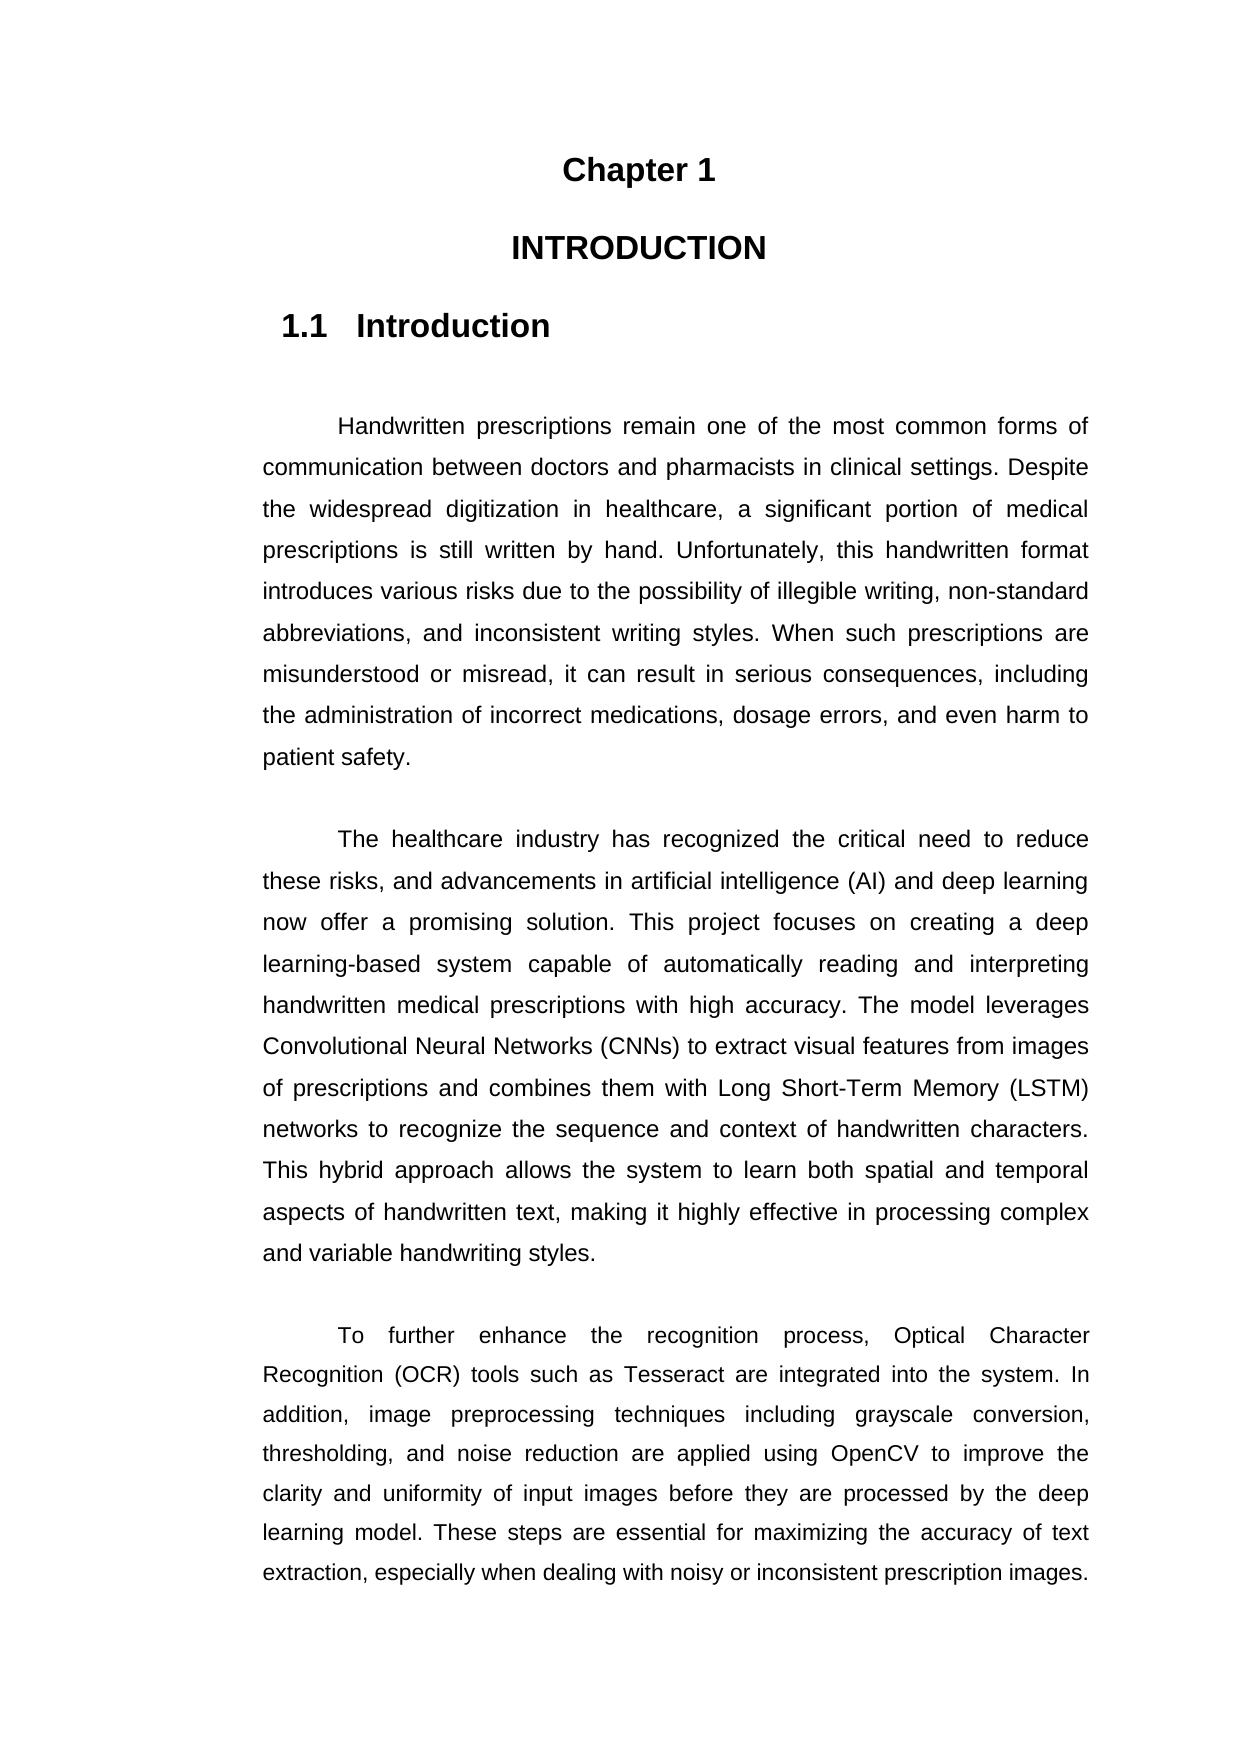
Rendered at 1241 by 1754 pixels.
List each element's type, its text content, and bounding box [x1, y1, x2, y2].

list To further enhance the recognition process, Optical Character Recognition (OCR) tools such as Tesseract are integrated into the system. In addition, image preprocessing techniques including grayscale conversion, thresholding, and noise reduction are applied using OpenCV to improve the clarity and uniformity of input images before they are processed by the deep learning model. These steps are essential for maximizing the accuracy of text extraction, especially when dealing with noisy or inconsistent prescription images. [262, 1322, 1090, 1585]
text INTRODUCTION [187, 228, 1090, 267]
list Handwritten prescriptions remain one of the most common forms of communication between doctors and pharmacists in clinical settings. Despite the widespread digitization in healthcare, a significant portion of medical prescriptions is still written by hand. Unfortunately, this handwritten format introduces various risks due to the possibility of illegible writing, non-standard abbreviations, and inconsistent writing styles. When such prescriptions are misunderstood or misread, it can result in serious consequences, including the administration of incorrect medications, dosage errors, and even harm to patient safety. [262, 412, 1090, 770]
list Introduction [281, 306, 1090, 345]
list The healthcare industry has recognized the critical need to reduce these risks, and advancements in artificial intelligence (AI) and deep learning now offer a promising solution. This project focuses on creating a deep learning-based system capable of automatically reading and interpreting handwritten medical prescriptions with high accuracy. The model leverages Convolutional Neural Networks (CNNs) to extract visual features from images of prescriptions and combines them with Long Short-Term Memory (LSTM) networks to recognize the sequence and context of handwritten characters. This hybrid approach allows the system to learn both spatial and temporal aspects of handwritten text, making it highly effective in processing complex and variable handwriting styles. [262, 825, 1090, 1267]
text Chapter 1 [187, 150, 1090, 188]
